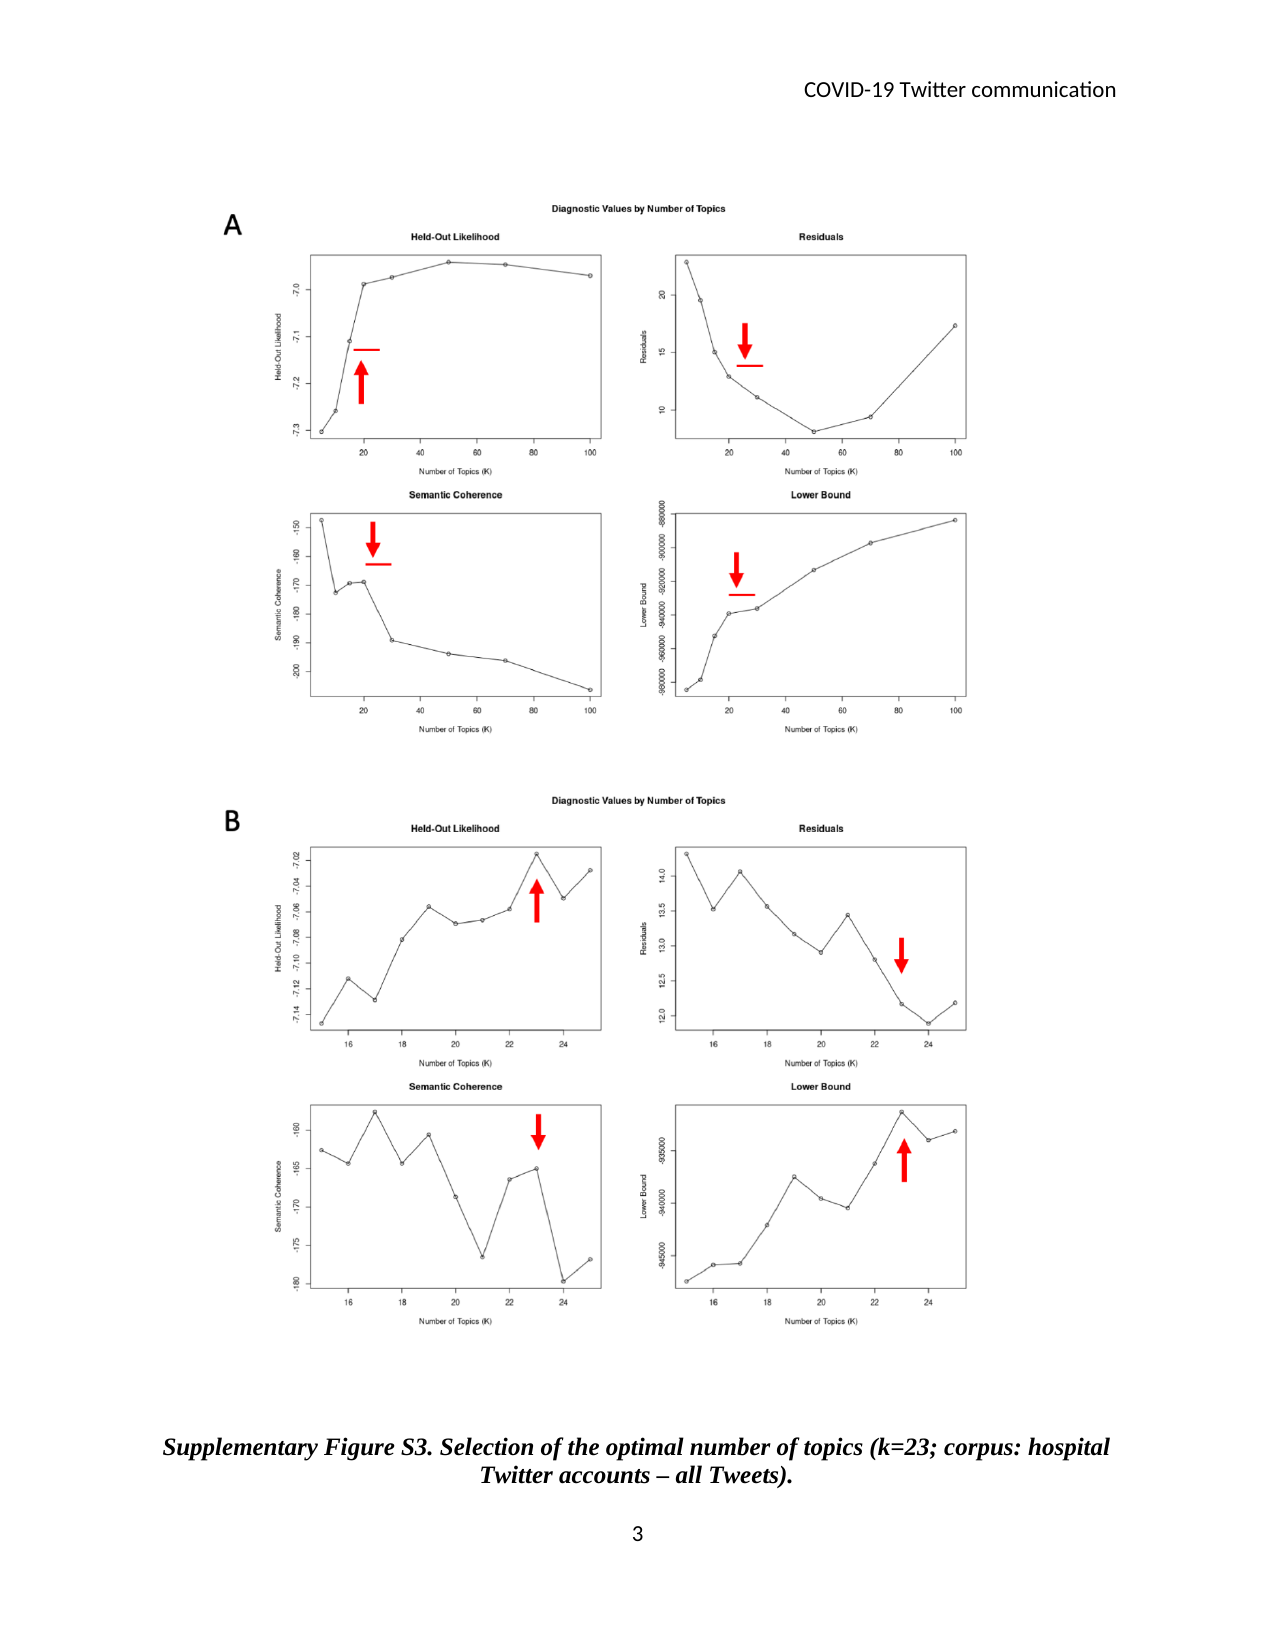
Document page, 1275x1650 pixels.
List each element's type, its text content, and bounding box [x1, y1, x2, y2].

text Supplementary Figure S3. Selection of the optimal number of topics (k=23; corpus: hospital Twitter accounts – all Tweets). [150, 1432, 1125, 1489]
picture [150, 150, 1125, 1412]
